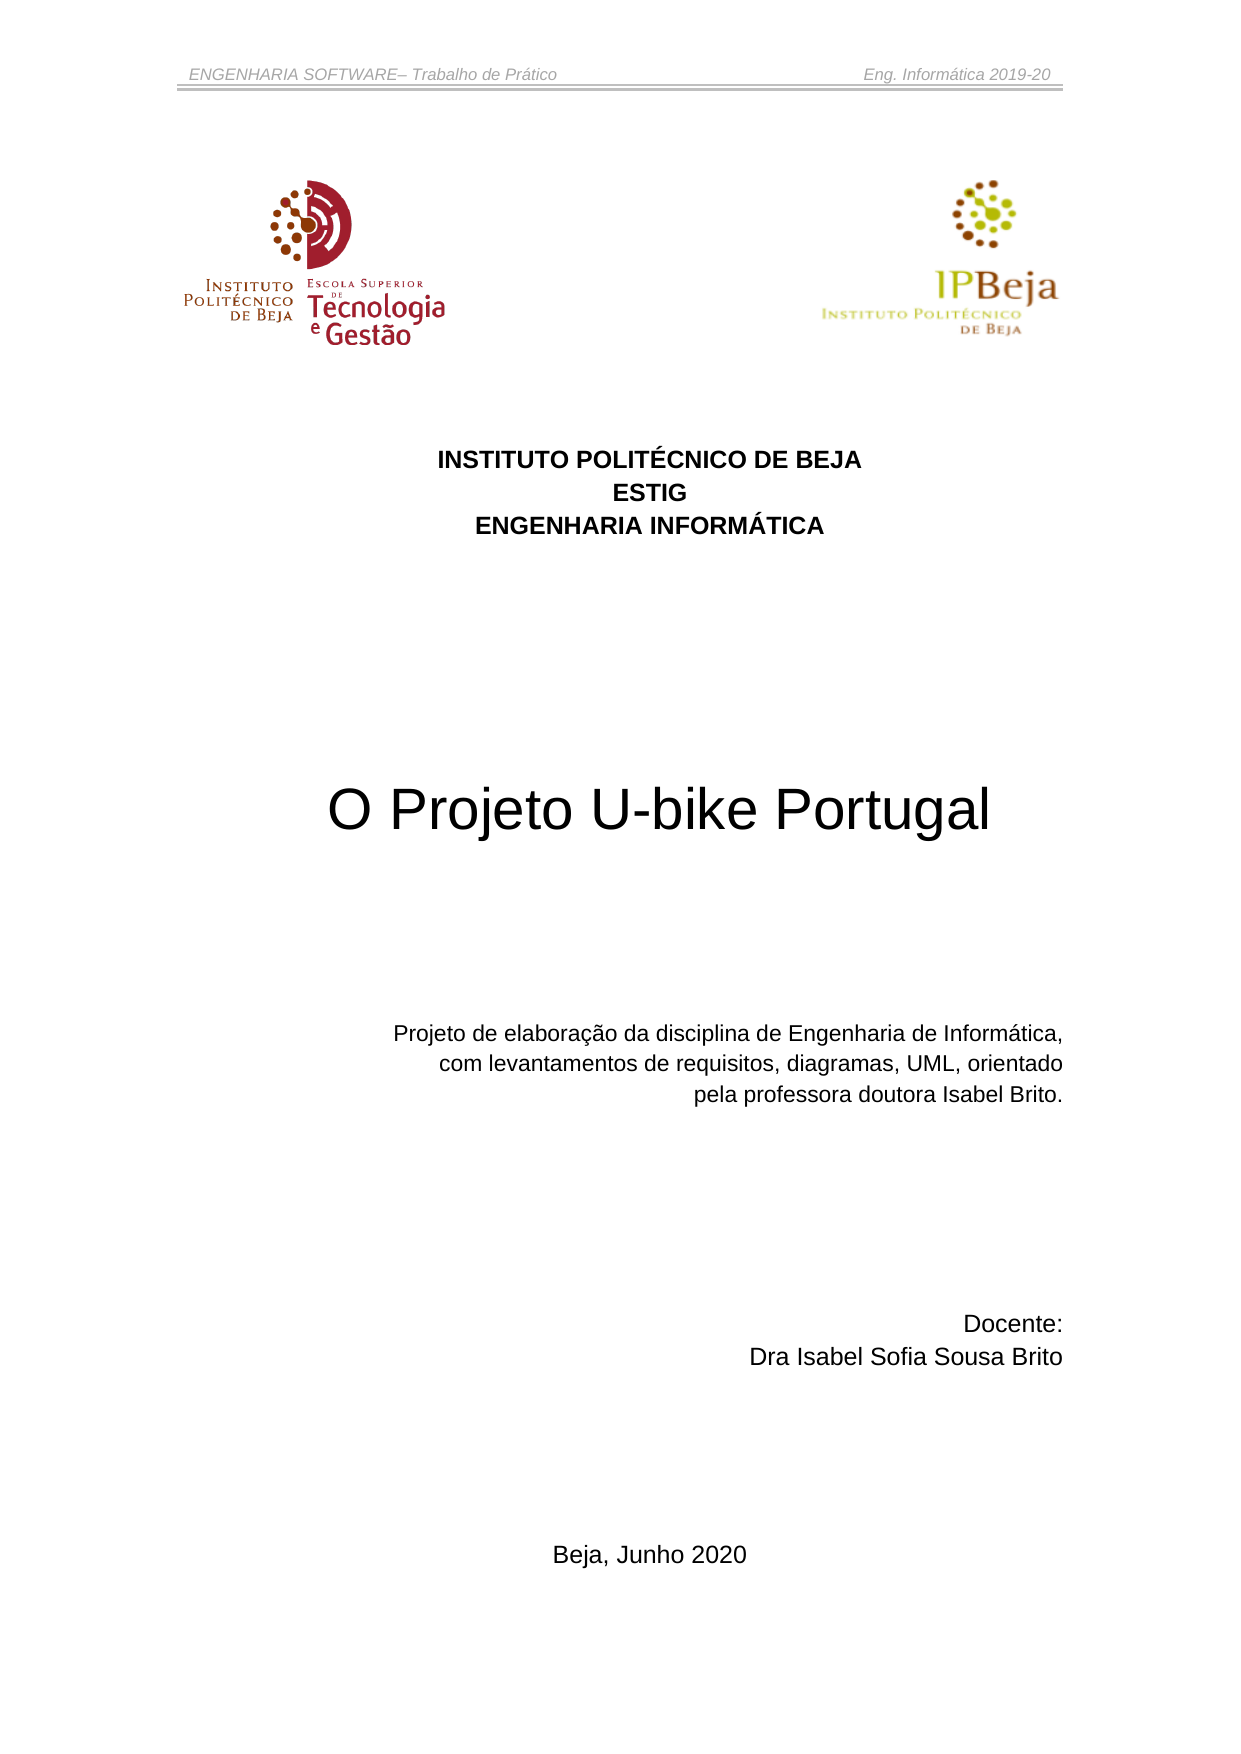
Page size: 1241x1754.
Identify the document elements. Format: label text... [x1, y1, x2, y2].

text Beja, Junho 2020 [177, 1540, 1063, 1569]
text Projeto de elaboração da disciplina de Engenharia de Informática, [177, 1020, 1063, 1046]
text ENGENHARIA INFORMÁTICA [177, 511, 1063, 539]
text com levantamentos de requisitos, diagramas, UML, orientado [177, 1050, 1063, 1077]
text INSTITUTO POLITÉCNICO DE BEJA [177, 445, 1063, 473]
picture [177, 180, 451, 345]
text O Projeto U-bike Portugal [177, 775, 1063, 842]
text ESTIG [177, 478, 1063, 507]
text Dra Isabel Sofia Sousa Brito [177, 1342, 1063, 1371]
picture [817, 180, 1063, 341]
text pela professora doutora Isabel Brito. [177, 1081, 1063, 1107]
text Docente: [177, 1309, 1063, 1338]
